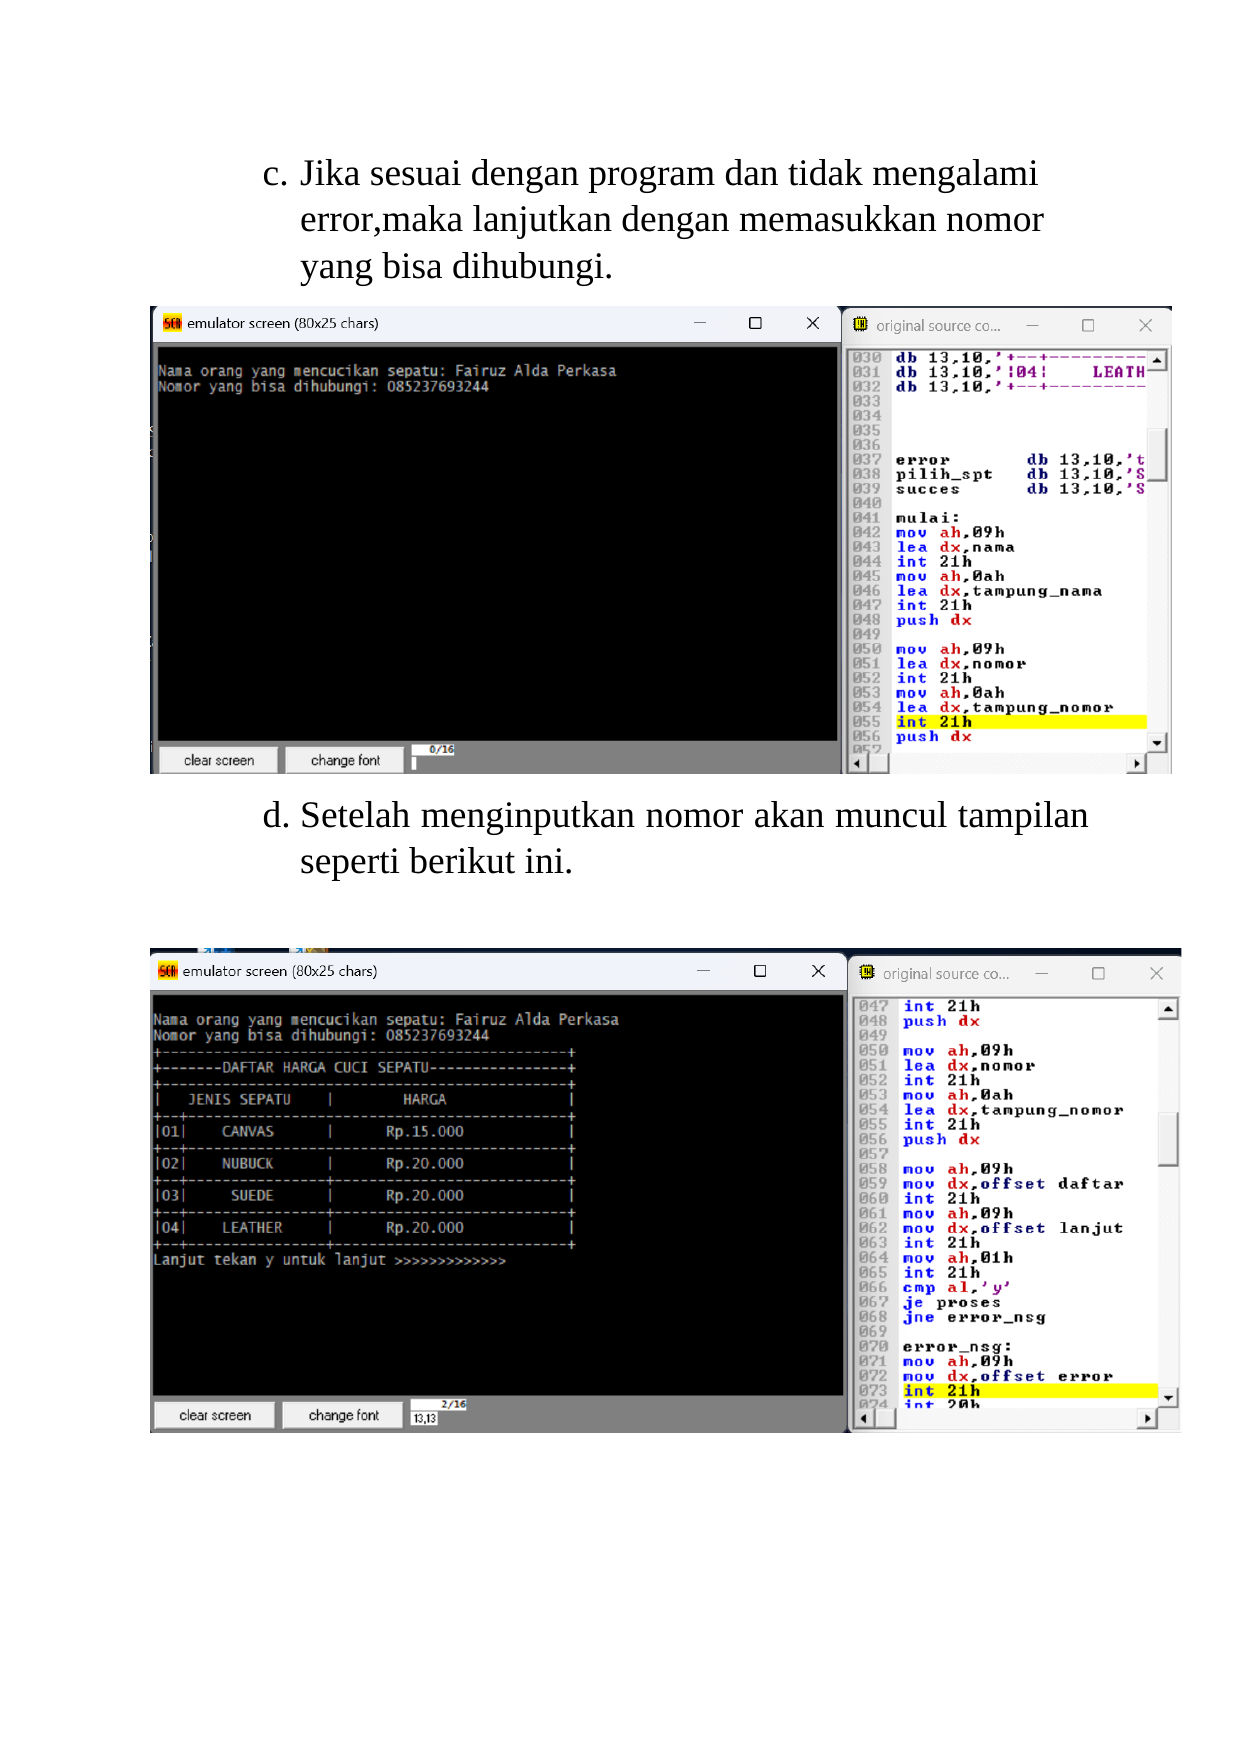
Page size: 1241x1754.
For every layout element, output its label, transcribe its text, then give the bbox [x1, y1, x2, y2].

list Jika sesuai dengan program dan tidak mengalami error,maka lanjutkan dengan memasukkan nomor yang bisa dihubungi. [262, 150, 1090, 286]
picture [150, 306, 1172, 774]
picture [150, 948, 1182, 1433]
list Setelah menginputkan nomor akan muncul tampilan seperti berikut ini. [262, 792, 1090, 882]
